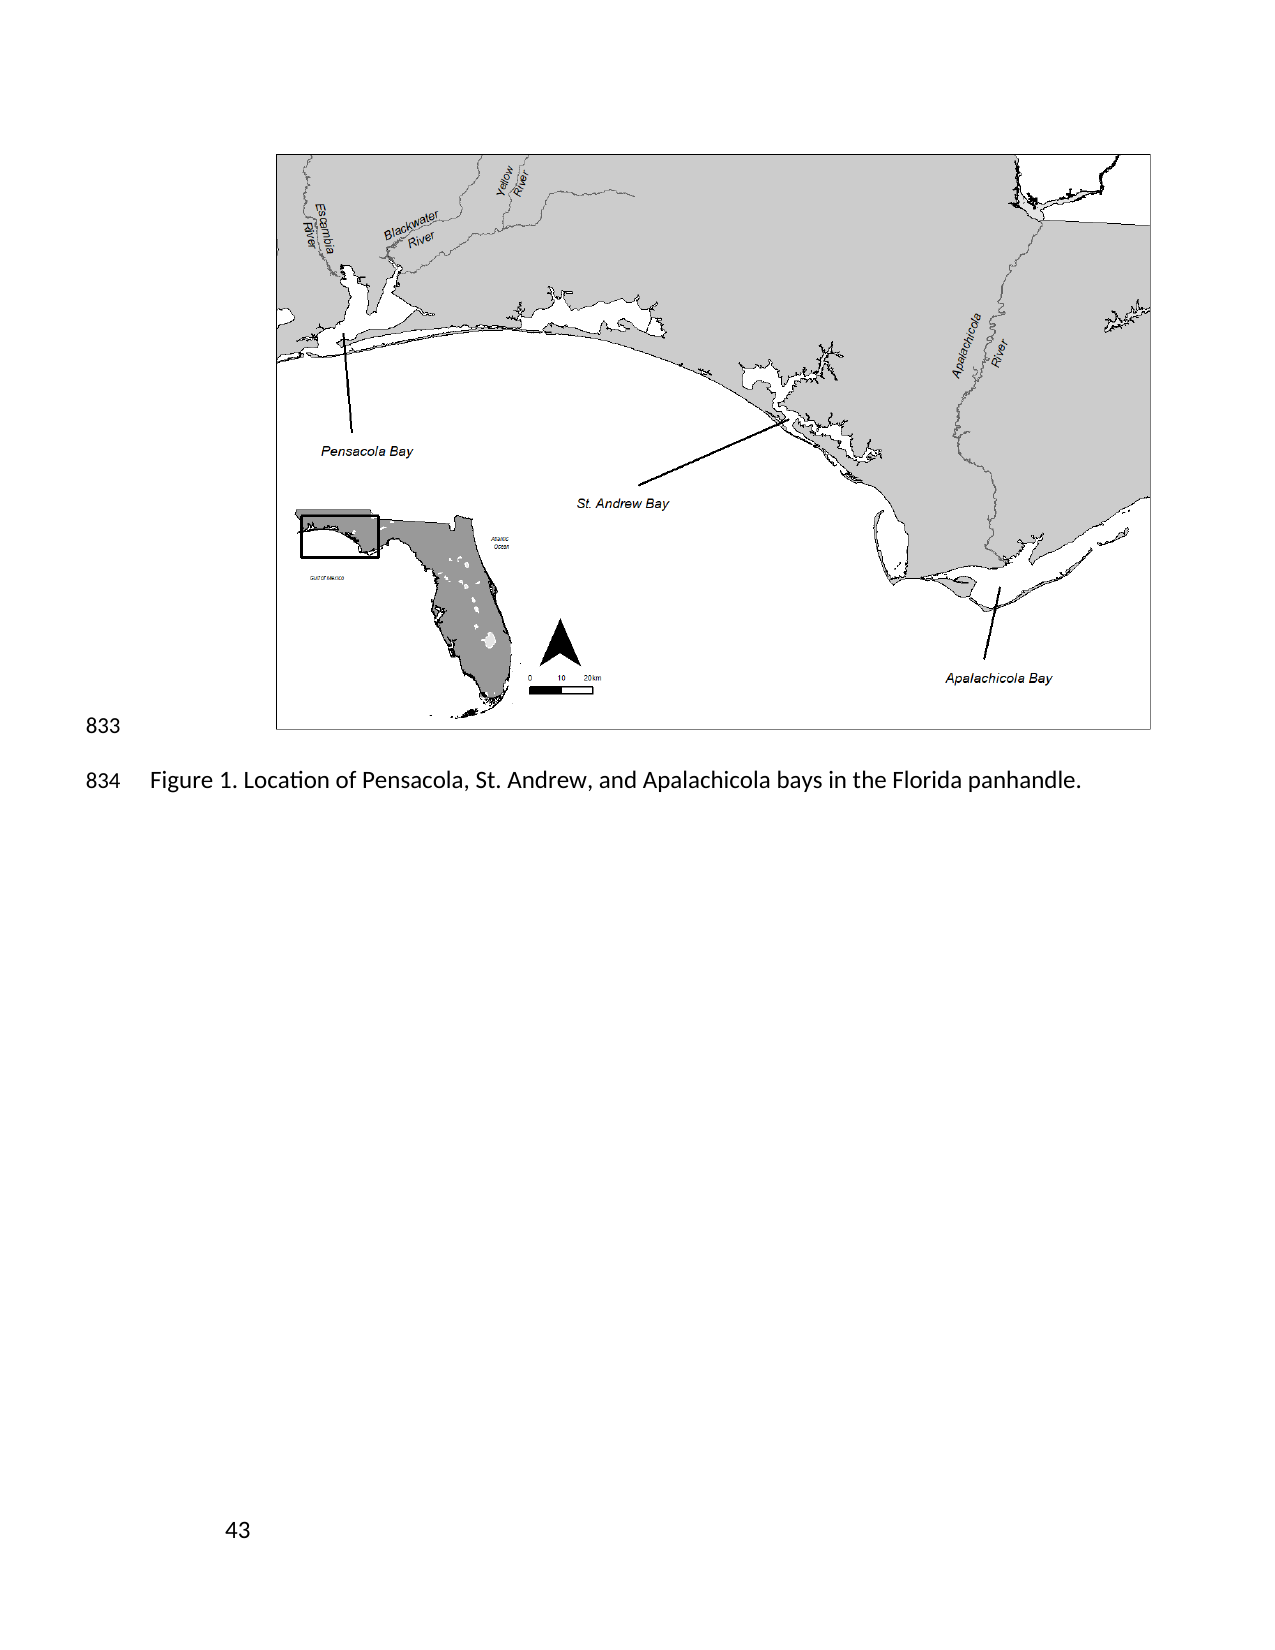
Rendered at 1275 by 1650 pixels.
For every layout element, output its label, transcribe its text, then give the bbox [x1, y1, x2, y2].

picture [225, 150, 1200, 734]
text Figure 1. Location of Pensacola, St. Andrew, and Apalachicola bays in the Florida panhandle. [150, 764, 1125, 795]
